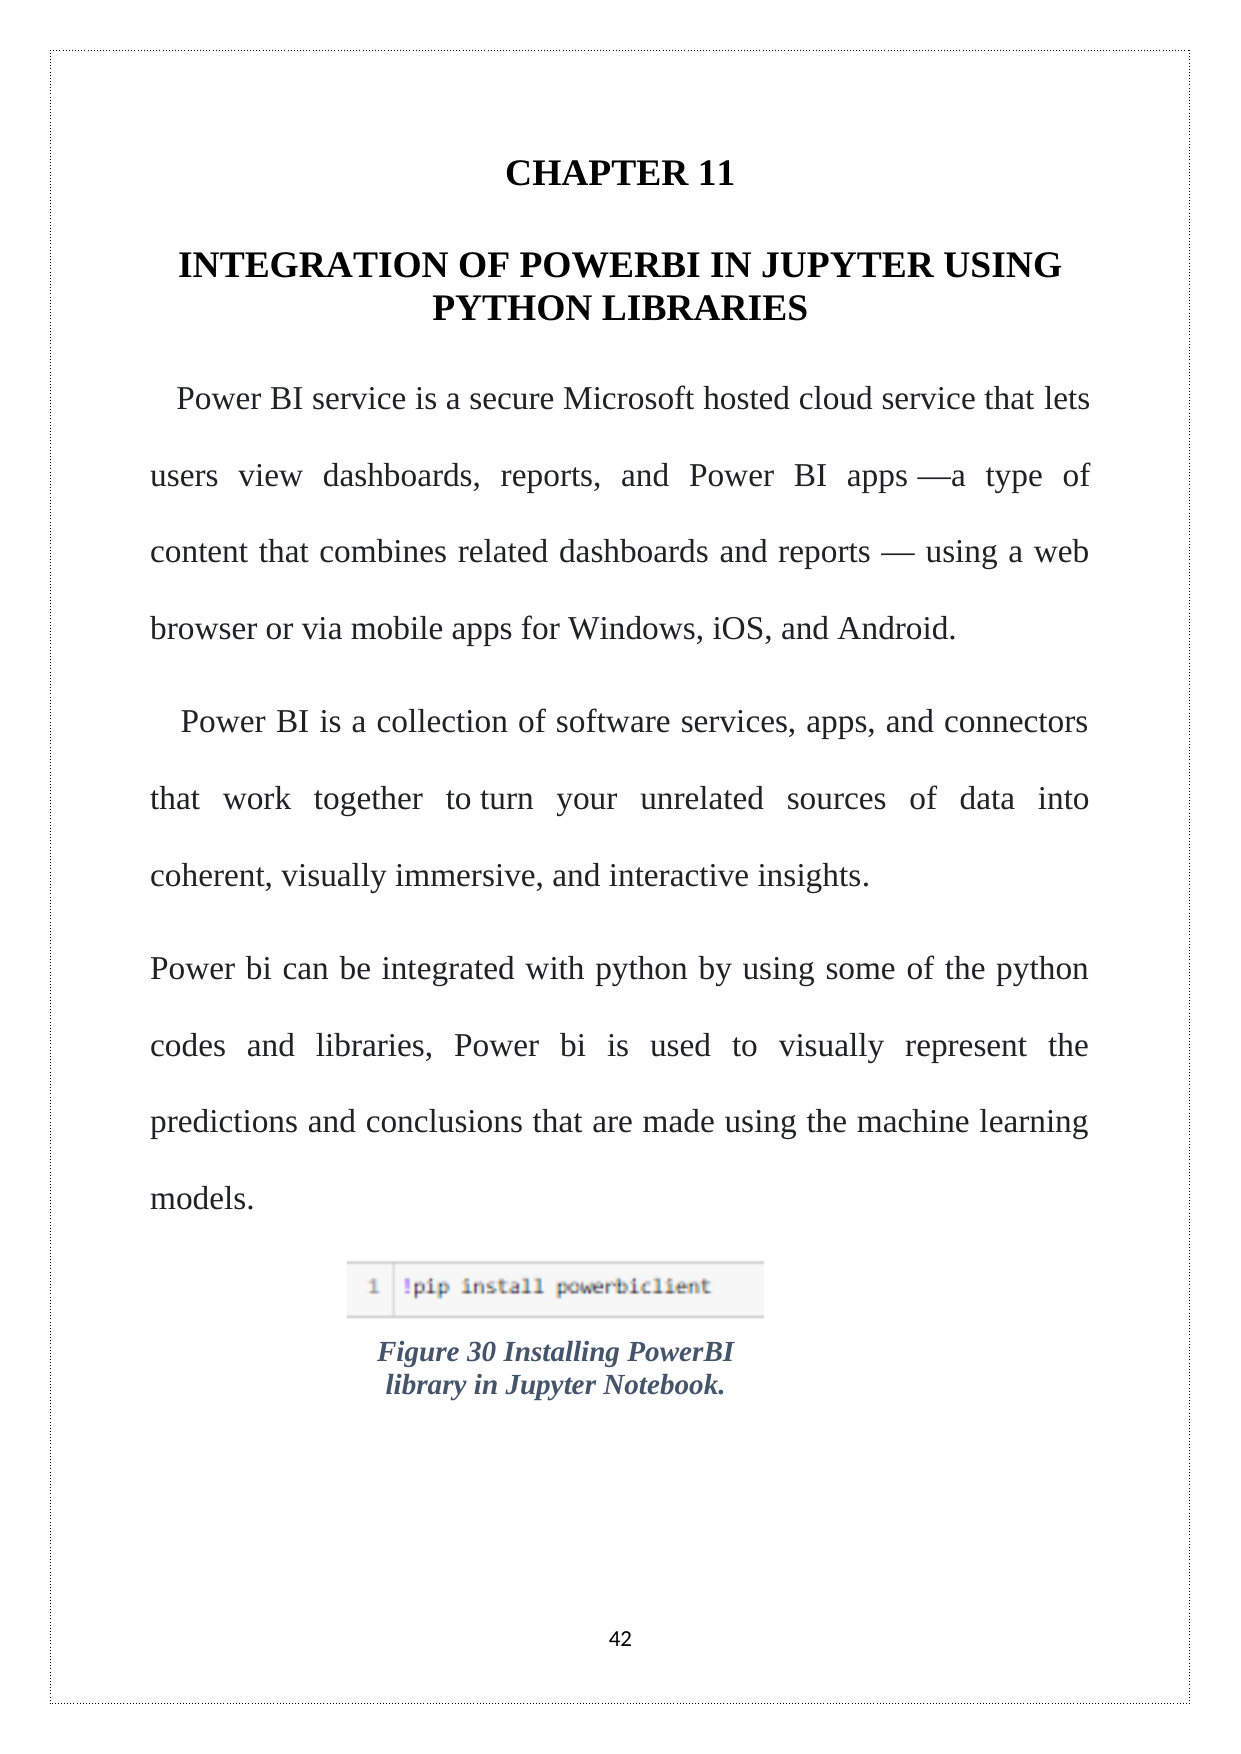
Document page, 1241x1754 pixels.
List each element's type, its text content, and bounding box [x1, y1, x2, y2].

text Power bi can be integrated with python by using some of the python codes and libraries, Power bi is used to visually represent the predictions and conclusions that are made using the machine learning models. [150, 948, 1090, 1217]
subtitle CHAPTER 11 [150, 150, 1090, 193]
text Power BI is a collection of software services, apps, and connectors that work together to turn your unrelated sources of data into coherent, visually immersive, and interactive insights. [150, 702, 1090, 893]
text Power BI service is a secure Microsoft hosted cloud service that lets users view dashboards, reports, and Power BI apps —a type of content that combines related dashboards and reports — using a web browser or via mobile apps for Windows, iOS, and Android. [150, 417, 1090, 477]
text Power BI service is a secure Microsoft hosted cloud service that lets users view dashboards, reports, and Power BI apps —a type of content that combines related dashboards and reports — using a web browser or via mobile apps for Windows, iOS, and Android. [150, 479, 1090, 532]
subtitle INTEGRATION OF POWERBI IN JUPYTER USING PYTHON LIBRARIES [150, 243, 1090, 329]
picture [346, 1257, 765, 1325]
text Power BI service is a secure Microsoft hosted cloud service that lets users view dashboards, reports, and Power BI apps —a type of content that combines related dashboards and reports — using a web browser or via mobile apps for Windows, iOS, and Android. [150, 570, 1090, 647]
